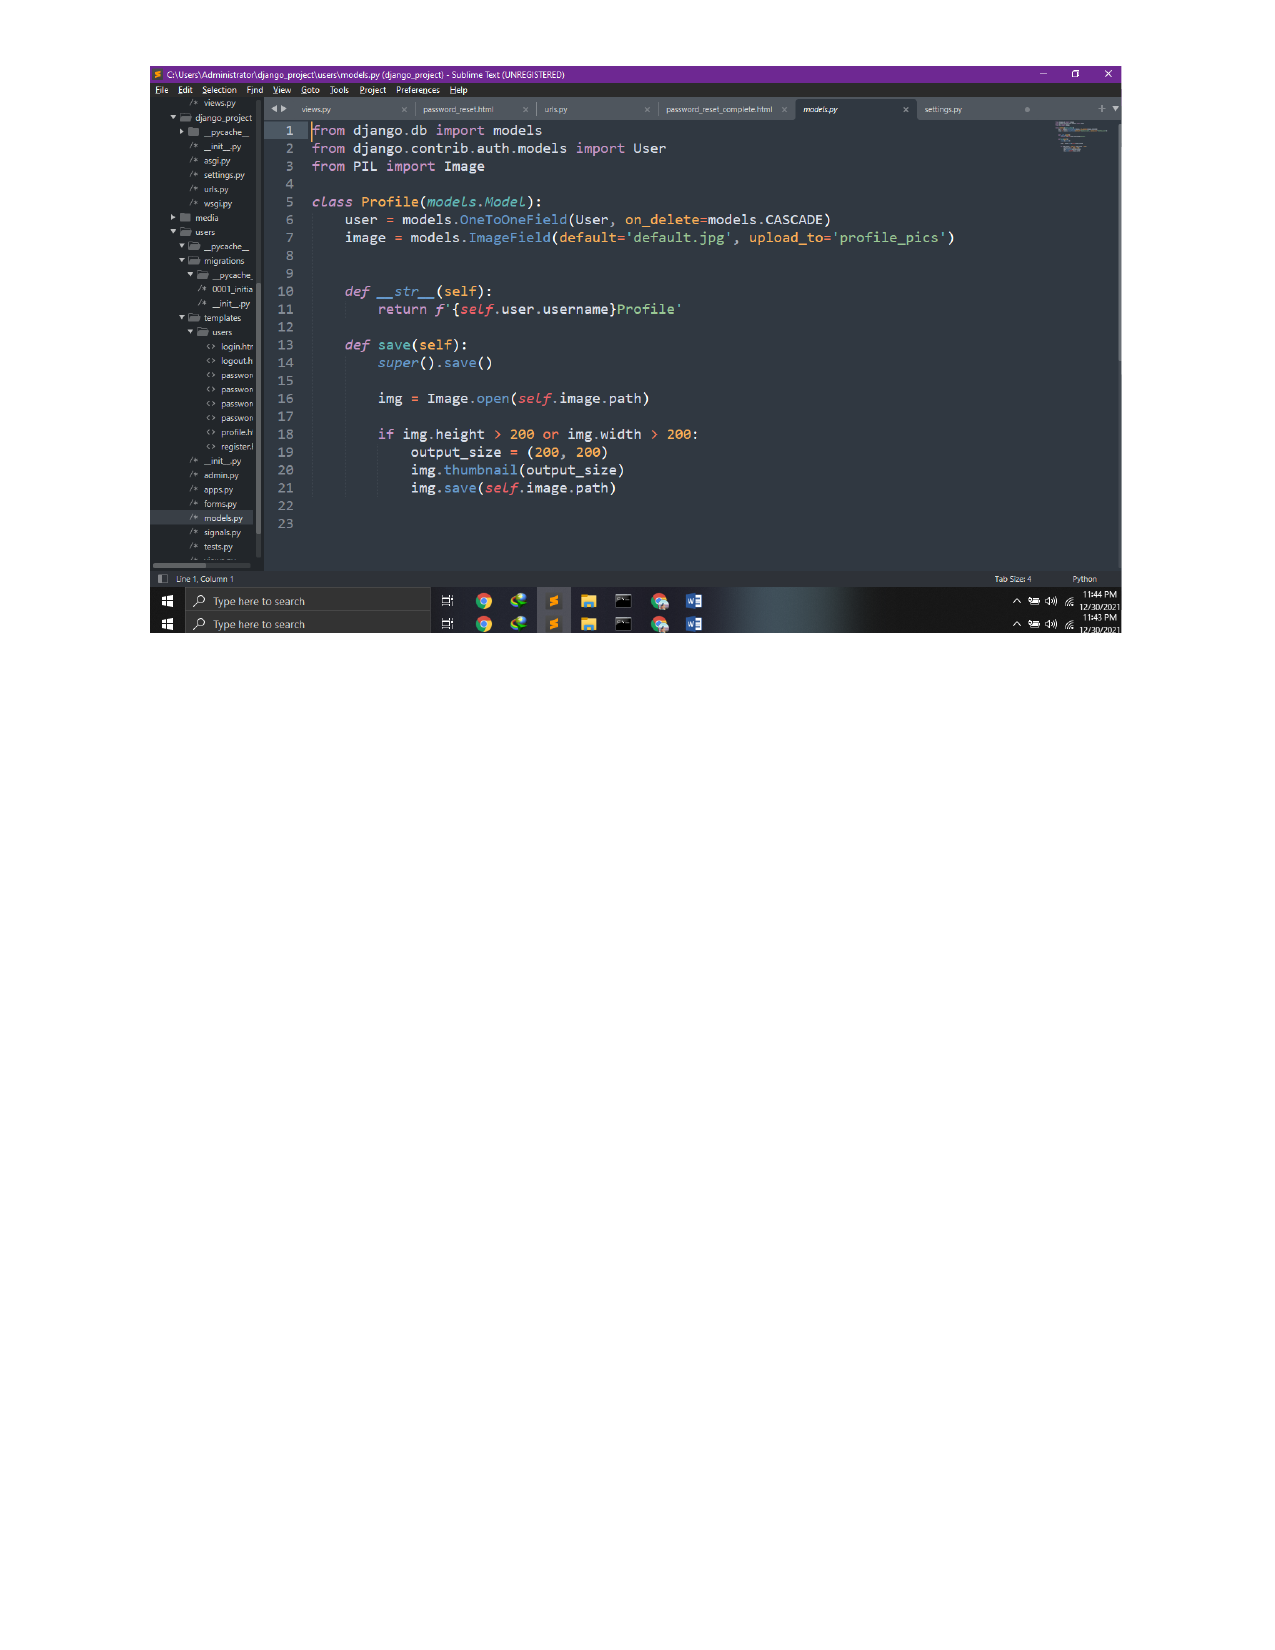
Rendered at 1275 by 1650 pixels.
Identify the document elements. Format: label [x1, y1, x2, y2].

picture [150, 66, 1122, 633]
